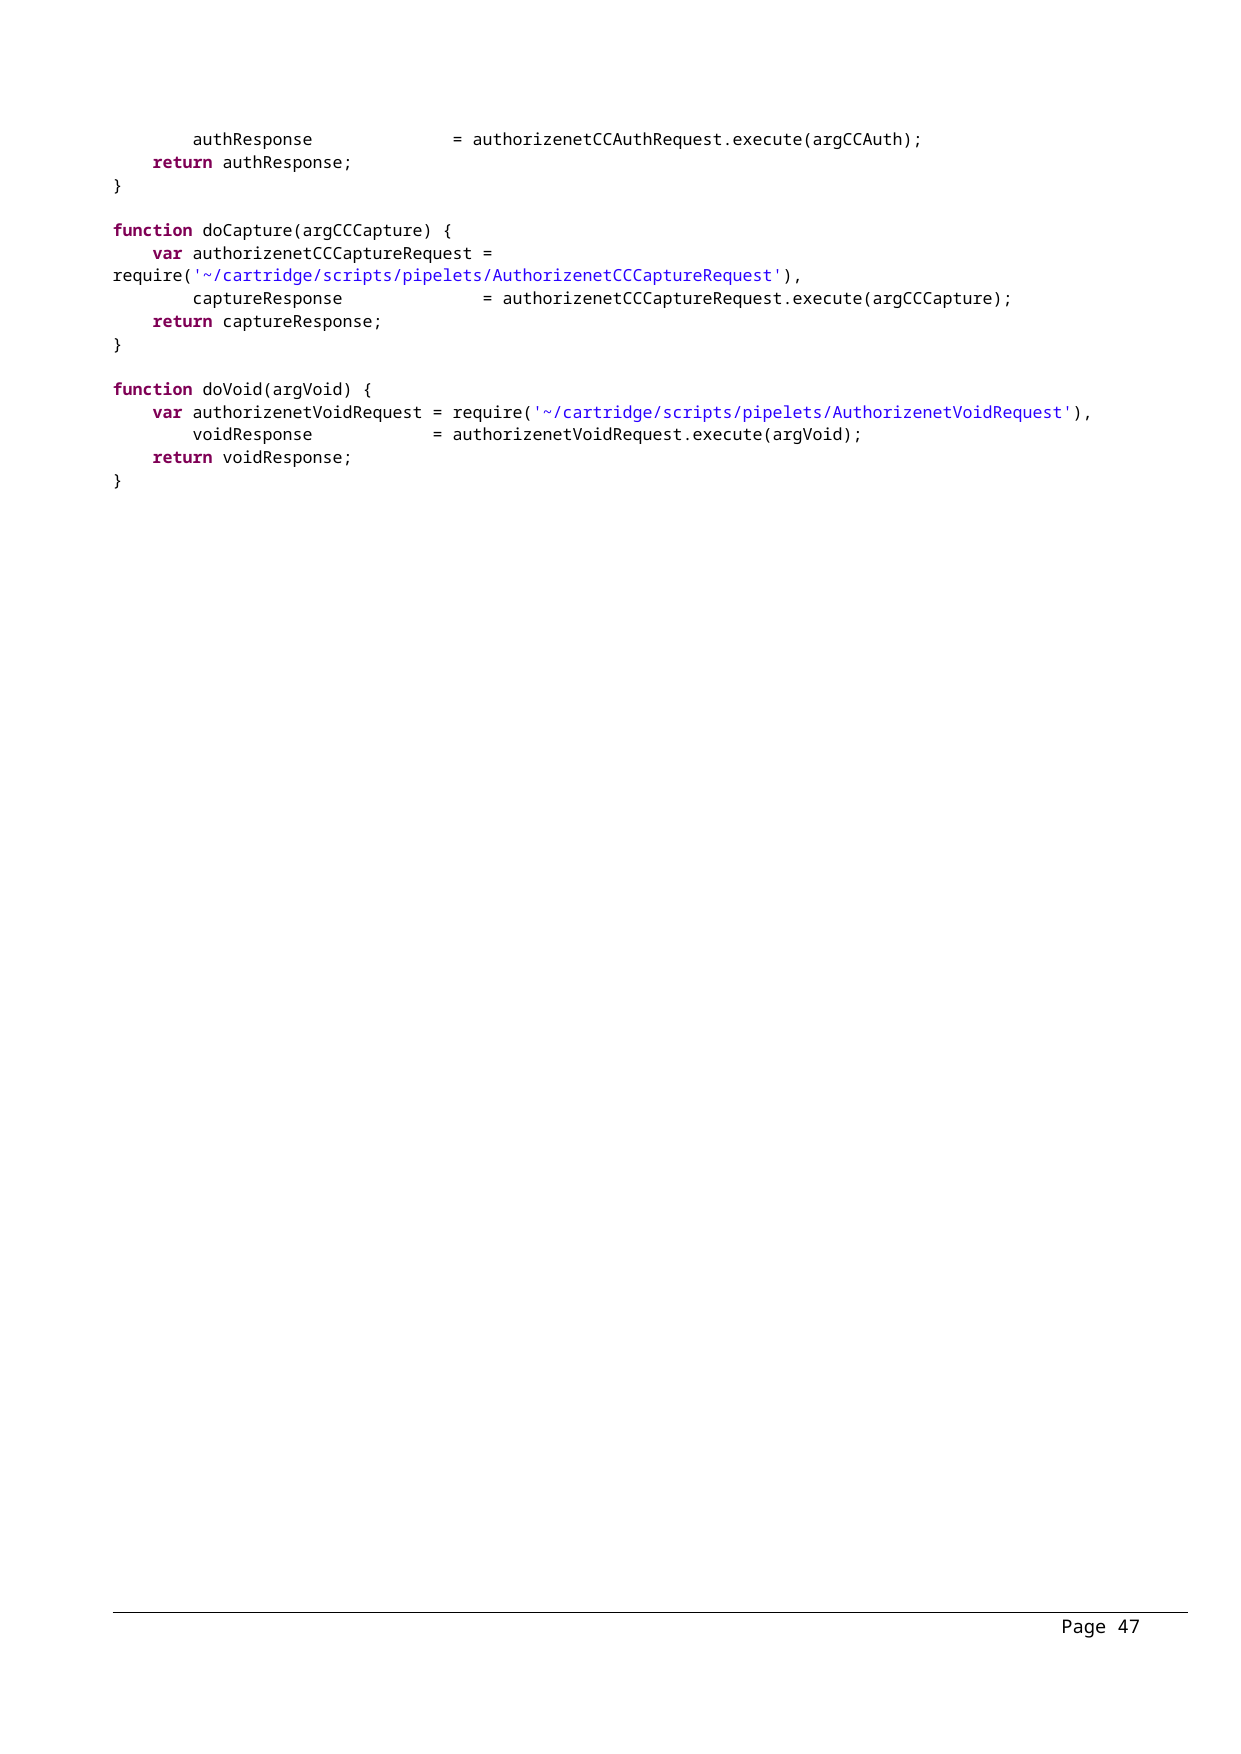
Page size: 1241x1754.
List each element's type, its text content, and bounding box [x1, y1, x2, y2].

text return captureResponse; [112, 309, 1128, 332]
text var authorizenetCCCaptureRequest = require('~/cartridge/scripts/pipelets/AuthorizenetCCCaptureRequest'), [112, 241, 1128, 287]
text } [112, 468, 1128, 491]
text return authResponse; [112, 150, 1128, 173]
text } [112, 173, 1128, 196]
text authResponse = authorizenetCCAuthRequest.execute(argCCAuth); [112, 128, 1128, 150]
text captureResponse = authorizenetCCCaptureRequest.execute(argCCCapture); [112, 287, 1128, 309]
text voidResponse = authorizenetVoidRequest.execute(argVoid); [112, 423, 1128, 446]
text function doVoid(argVoid) { [112, 377, 1128, 400]
text var authorizenetVoidRequest = require('~/cartridge/scripts/pipelets/AuthorizenetVoidRequest'), [112, 400, 1128, 423]
text } [112, 332, 1128, 355]
text function doCapture(argCCCapture) { [112, 218, 1128, 241]
text return voidResponse; [112, 446, 1128, 468]
